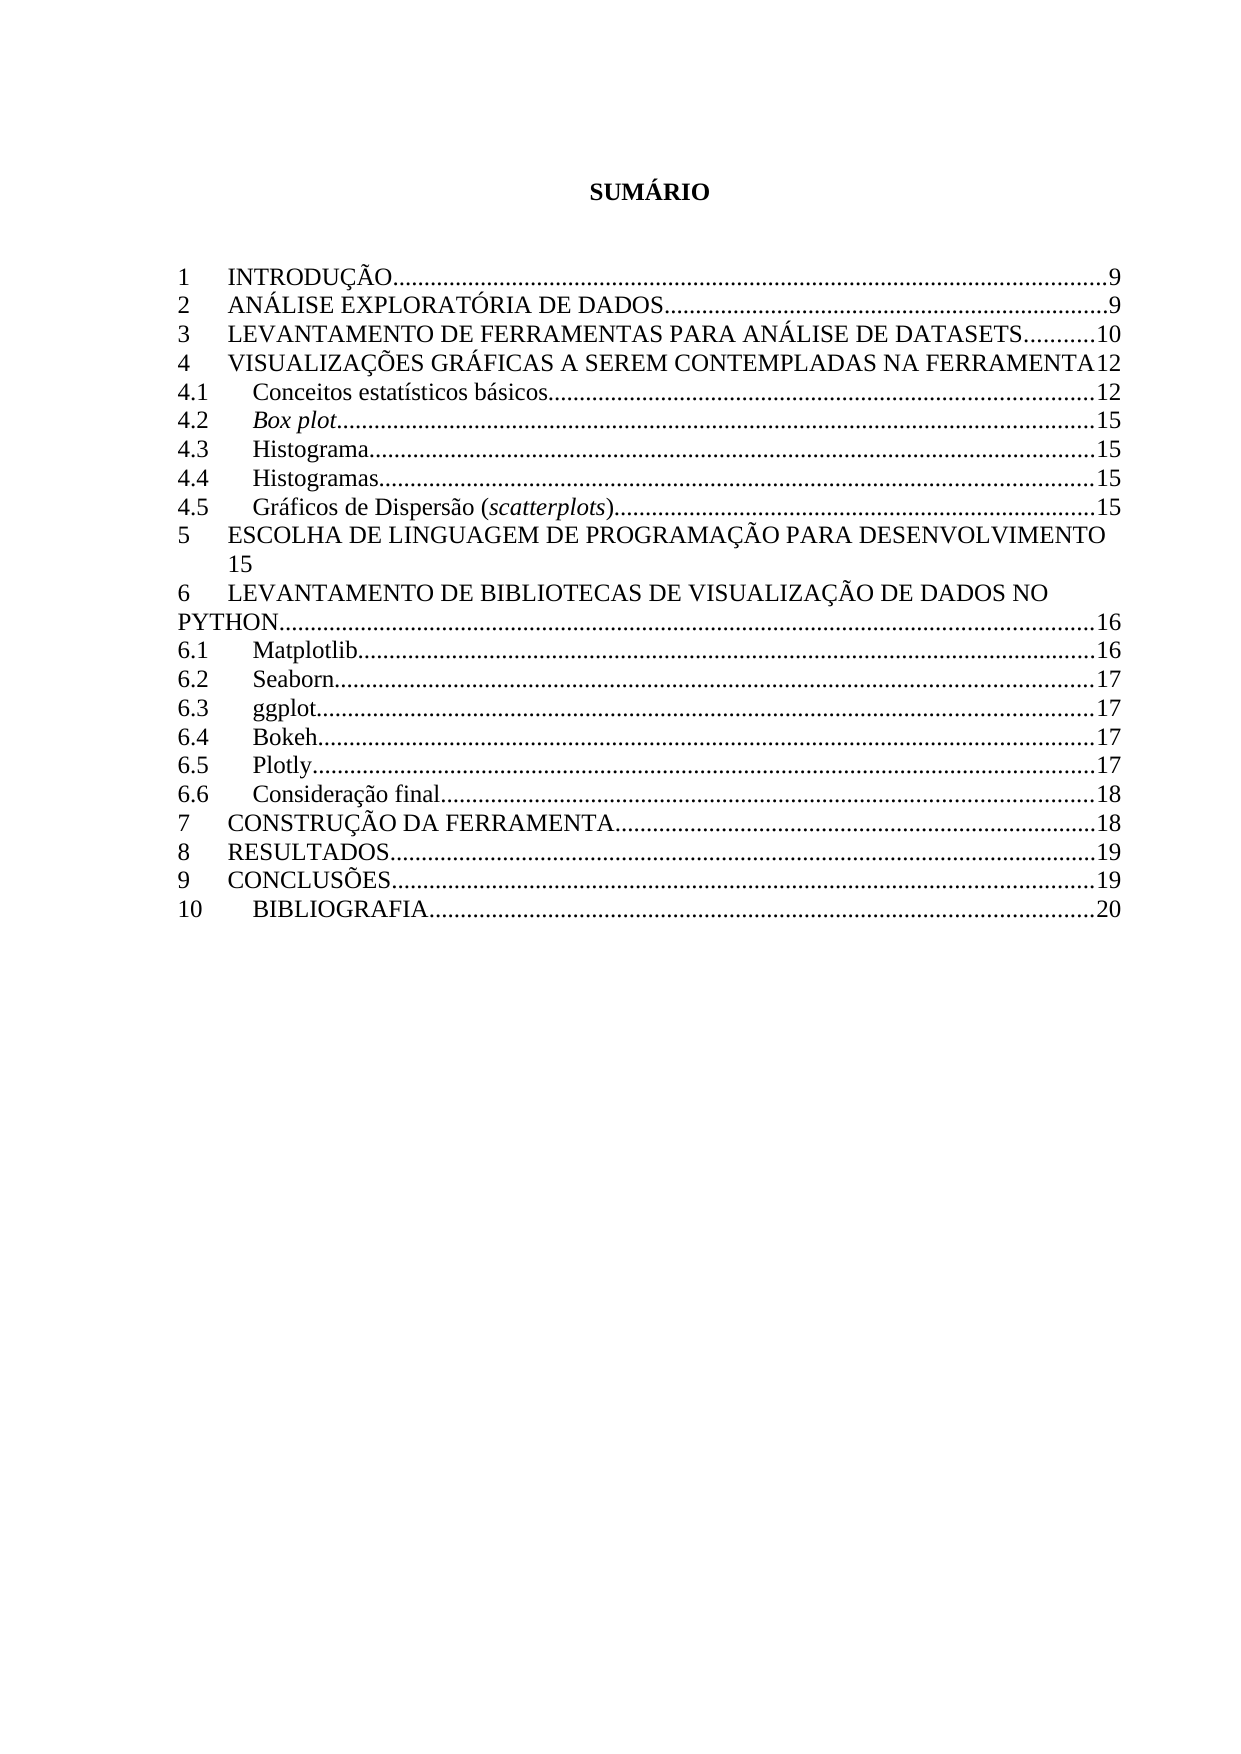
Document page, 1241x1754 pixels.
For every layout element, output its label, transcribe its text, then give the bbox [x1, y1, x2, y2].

text 4.5 Gráficos de Dispersão (scatterplots) 15 [177, 492, 1122, 520]
text 4.1 Conceitos estatísticos básicos 12 [177, 377, 1122, 405]
text 9 CONCLUSÕES 19 [177, 865, 1122, 894]
text 6.5 Plotly 17 [177, 750, 1122, 779]
text 7 CONSTRUÇÃO DA FERRAMENTA 18 [177, 808, 1122, 837]
text 4.3 Histograma 15 [177, 434, 1122, 463]
text 1 INTRODUÇÃO 9 [177, 262, 1122, 290]
text 6.3 ggplot 17 [177, 693, 1122, 722]
text SUMÁRIO [177, 177, 1122, 206]
text 4 VISUALIZAÇÕES GRÁFICAS A SEREM CONTEMPLADAS NA FERRAMENTA 12 [177, 348, 1122, 377]
text 6.4 Bokeh 17 [177, 722, 1122, 750]
text 6.2 Seaborn 17 [177, 664, 1122, 693]
text 6 LEVANTAMENTO DE BIBLIOTECAS DE VISUALIZAÇÃO DE DADOS NO PYTHON 16 [177, 578, 1122, 635]
text 4.2 Box plot 15 [177, 405, 1122, 434]
text 8 RESULTADOS 19 [177, 837, 1122, 865]
text 5 ESCOLHA DE LINGUAGEM DE PROGRAMAÇÃO PARA DESENVOLVIMENTO 15 [177, 520, 1122, 578]
text 3 LEVANTAMENTO DE FERRAMENTAS PARA ANÁLISE DE DATASETS 10 [177, 319, 1122, 348]
text 10 BIBLIOGRAFIA 20 [177, 894, 1122, 923]
text 6.6 Consideração final 18 [177, 779, 1122, 808]
text 6.1 Matplotlib 16 [177, 635, 1122, 664]
text 2 ANÁLISE EXPLORATÓRIA DE DADOS 9 [177, 290, 1122, 319]
text 4.4 Histogramas 15 [177, 463, 1122, 492]
